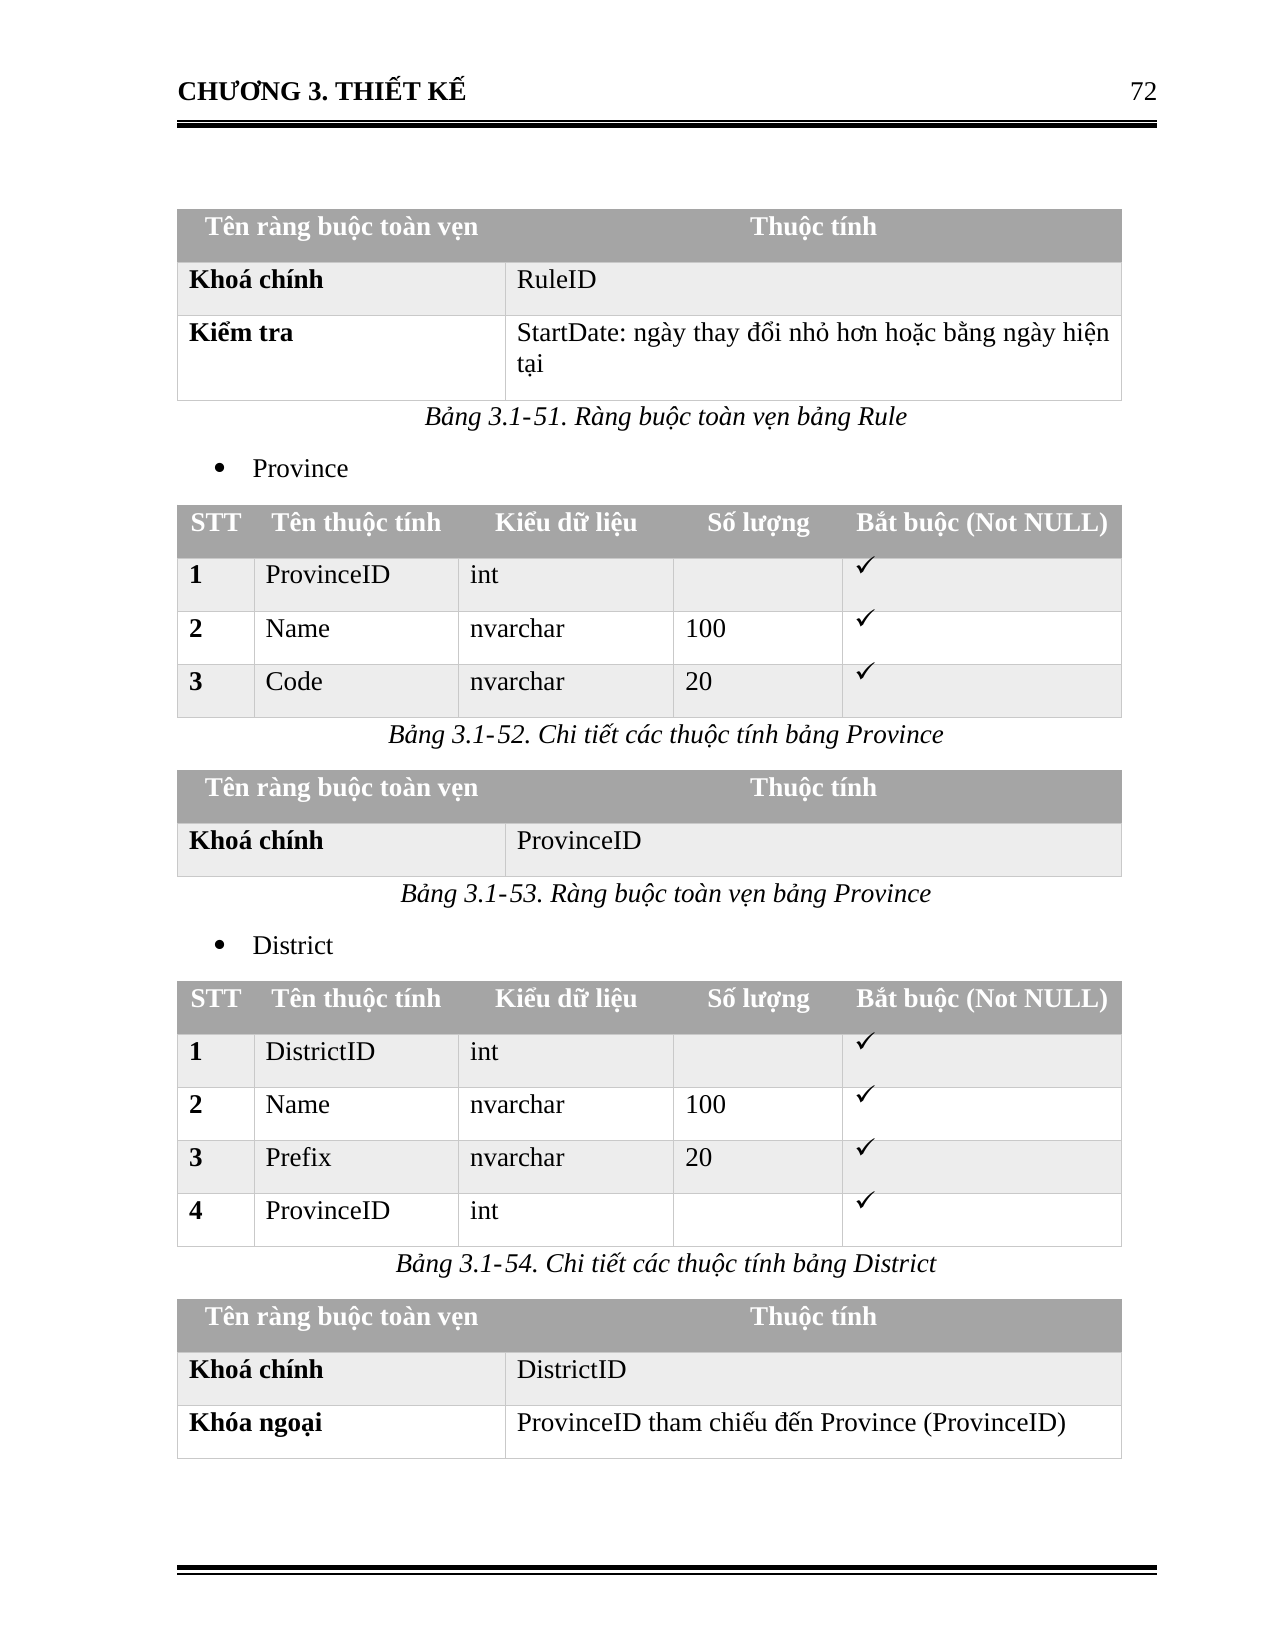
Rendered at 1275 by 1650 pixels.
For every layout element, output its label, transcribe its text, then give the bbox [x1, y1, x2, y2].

table_cell RuleID [506, 263, 1121, 315]
text Bảng 3.1-11. Ràng buộc toàn vẹn bảng Province [177, 877, 1157, 908]
table_cell 100 [674, 1088, 842, 1140]
table_cell Kiểm tra [178, 316, 505, 399]
table_cell 3 [178, 1141, 254, 1193]
text Bảng 3.1-12. Chi tiết các thuộc tính bảng District [177, 1247, 1157, 1278]
table_cell nvarchar [459, 612, 673, 664]
table_cell Khoá chính [178, 263, 505, 315]
table_cell 1 [178, 559, 254, 611]
table_cell 3 [178, 665, 254, 717]
table_cell nvarchar [459, 1088, 673, 1140]
table_cell 20 [674, 665, 842, 717]
table_header STT [178, 982, 254, 1034]
table_cell nvarchar [459, 665, 673, 717]
table_cell ProvinceID [255, 1194, 458, 1246]
table_cell 4 [178, 1194, 254, 1246]
table_header Bắt buộc (Not NULL) [843, 982, 1121, 1034]
list Province [215, 452, 1157, 484]
table_cell ProvinceID tham chiếu đến Province (ProvinceID) [506, 1406, 1121, 1458]
table_header Tên ràng buộc toàn vẹn [178, 210, 505, 262]
table_cell [674, 559, 842, 611]
table_cell Khoá chính [178, 824, 505, 876]
table_cell Prefix [255, 1141, 458, 1193]
table_cell DistrictID [506, 1353, 1121, 1405]
table_cell [674, 1035, 842, 1087]
table_header Số lượng [674, 982, 842, 1034]
table_cell nvarchar [459, 1141, 673, 1193]
table_cell [843, 1141, 1121, 1193]
table_header Số lượng [674, 506, 842, 558]
table_header Tên ràng buộc toàn vẹn [178, 1300, 505, 1352]
table_header Thuộc tính [506, 771, 1121, 823]
table_header Thuộc tính [506, 210, 1121, 262]
text Bảng 3.1-10. Chi tiết các thuộc tính bảng Province [177, 718, 1157, 749]
table_header Kiểu dữ liệu [459, 982, 673, 1034]
table_cell Code [255, 665, 458, 717]
table_cell Khóa ngoại [178, 1406, 505, 1458]
table_cell 20 [674, 1141, 842, 1193]
table_header Thuộc tính [506, 1300, 1121, 1352]
table_cell int [459, 1035, 673, 1087]
table_cell StartDate: ngày thay đổi nhỏ hơn hoặc bằng ngày hiện tại [506, 316, 1121, 399]
table_header Tên ràng buộc toàn vẹn [178, 771, 505, 823]
table_cell [843, 559, 1121, 611]
table_cell Name [255, 1088, 458, 1140]
table_header STT [178, 506, 254, 558]
table_cell [843, 1088, 1121, 1140]
list District [215, 929, 1157, 960]
table_cell [674, 1194, 842, 1246]
table_header Kiểu dữ liệu [459, 506, 673, 558]
table_cell [843, 612, 1121, 664]
table_cell int [459, 1194, 673, 1246]
table_header Tên thuộc tính [255, 982, 458, 1034]
table_cell 100 [674, 612, 842, 664]
table_header Bắt buộc (Not NULL) [843, 506, 1121, 558]
table_cell int [459, 559, 673, 611]
table_cell ProvinceID [506, 824, 1121, 876]
table_cell [843, 1035, 1121, 1087]
table_cell [843, 1194, 1121, 1246]
table_header Tên thuộc tính [255, 506, 458, 558]
table_cell Khoá chính [178, 1353, 505, 1405]
table_cell ProvinceID [255, 559, 458, 611]
table_cell 2 [178, 1088, 254, 1140]
table_cell Name [255, 612, 458, 664]
table_cell DistrictID [255, 1035, 458, 1087]
table_cell [843, 665, 1121, 717]
text Bảng 3.1-9. Ràng buộc toàn vẹn bảng Rule [177, 401, 1157, 432]
table_cell 1 [178, 1035, 254, 1087]
table_cell 2 [178, 612, 254, 664]
